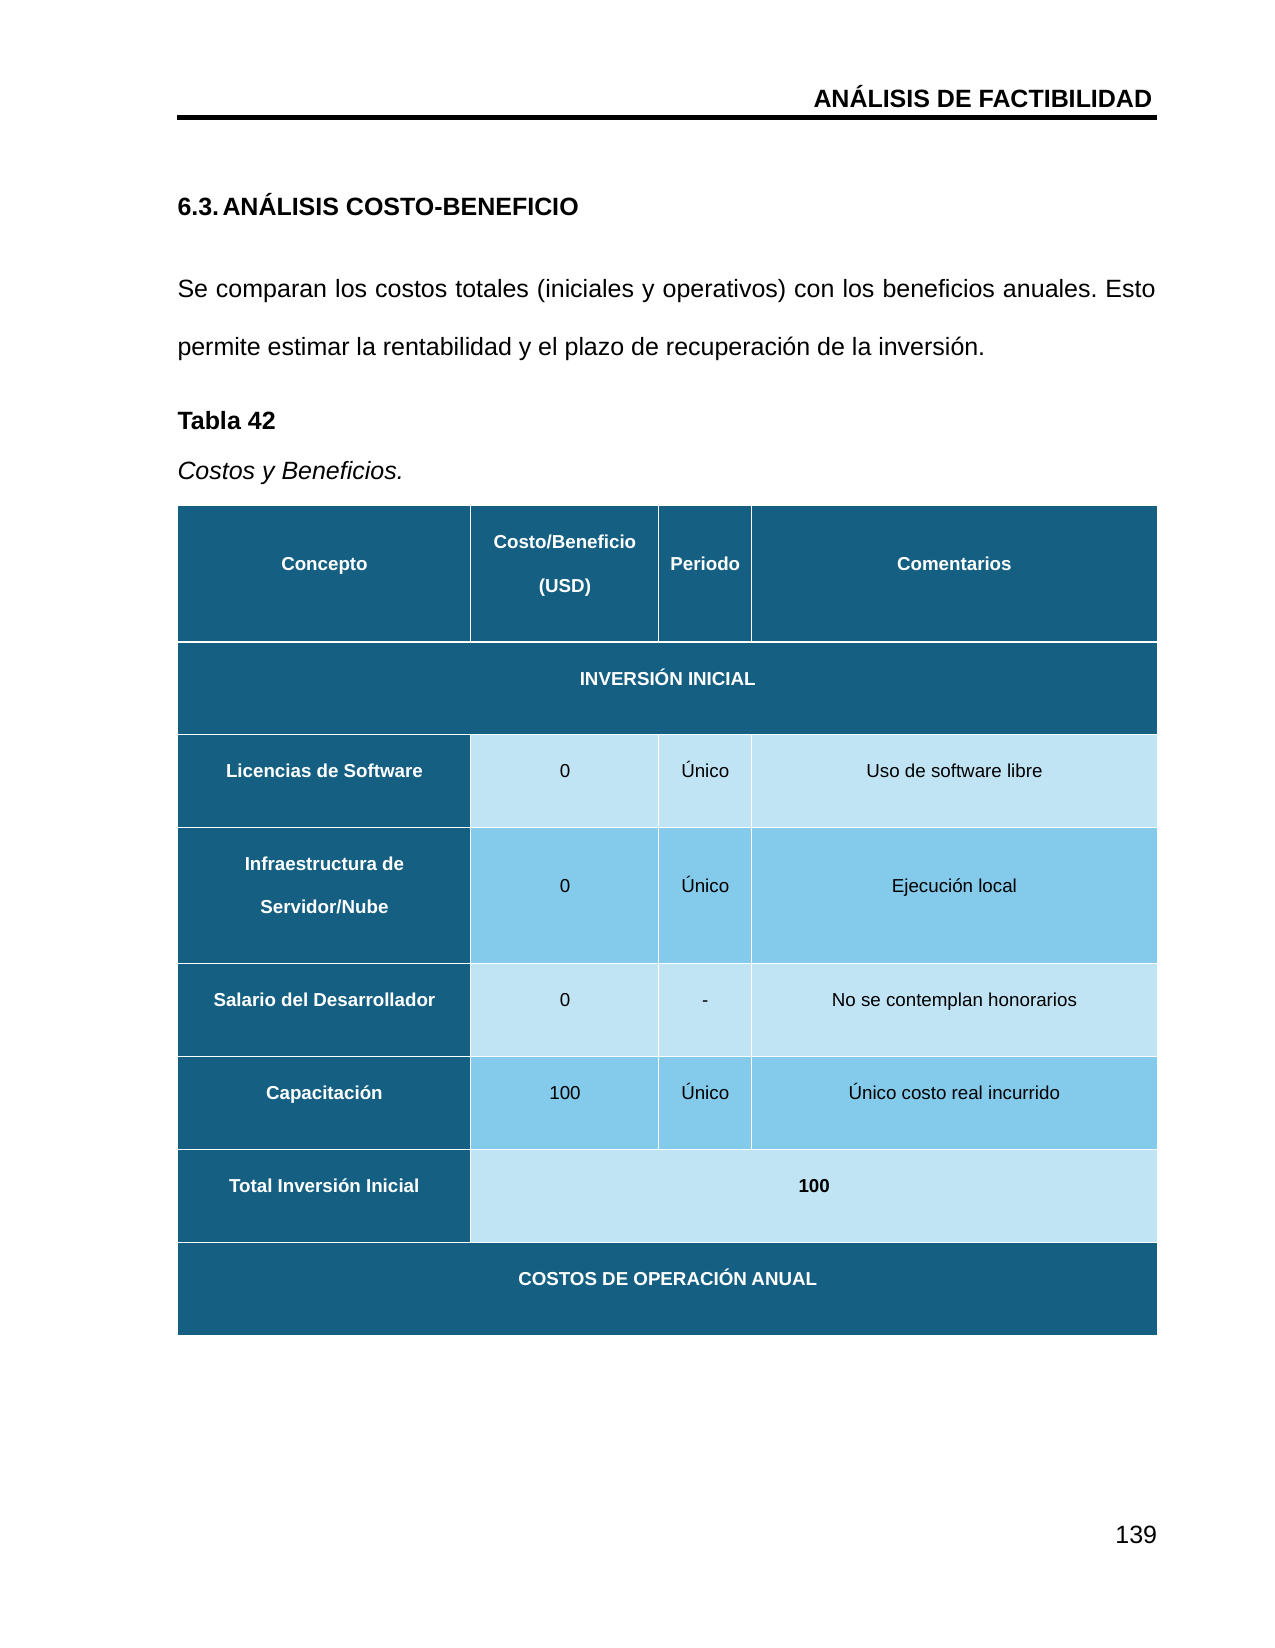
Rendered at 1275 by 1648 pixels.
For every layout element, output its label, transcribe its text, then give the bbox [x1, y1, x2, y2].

table_cell Infraestructura de Servidor/Nube [178, 828, 470, 963]
table_cell COSTOS DE OPERACIÓN ANUAL [178, 1243, 1157, 1335]
table_header Concepto [178, 506, 470, 641]
subtitle ANÁLISIS COSTO-BENEFICIO [177, 192, 1157, 221]
table_cell INVERSIÓN INICIAL [178, 643, 1157, 734]
table_header Costo/Beneficio (USD) [471, 506, 658, 641]
table_cell Licencias de Software [178, 735, 470, 827]
table_header Periodo [659, 506, 751, 641]
table_cell 0 [471, 735, 658, 827]
table_cell Único costo real incurrido [752, 1057, 1157, 1149]
table_cell 0 [471, 964, 658, 1056]
table_cell 100 [471, 1150, 1157, 1242]
table_cell Único [659, 828, 751, 963]
table_cell - [659, 964, 751, 1056]
table_cell Ejecución local [752, 828, 1157, 963]
table_cell Total Inversión Inicial [178, 1150, 470, 1242]
table_cell No se contemplan honorarios [752, 964, 1157, 1056]
table_cell 0 [471, 828, 658, 963]
text Costos y Beneficios. [177, 456, 1157, 484]
table_cell Uso de software libre [752, 735, 1157, 827]
table_cell Capacitación [178, 1057, 470, 1149]
table_cell 100 [471, 1057, 658, 1149]
table_header Comentarios [752, 506, 1157, 641]
text Se comparan los costos totales (iniciales y operativos) con los beneficios anuales. Esto permite estimar la rentabilidad y el plazo de recuperación de la inversión. [177, 274, 1157, 361]
table_cell Único [659, 735, 751, 827]
table_cell Salario del Desarrollador [178, 964, 470, 1056]
table_cell Único [659, 1057, 751, 1149]
